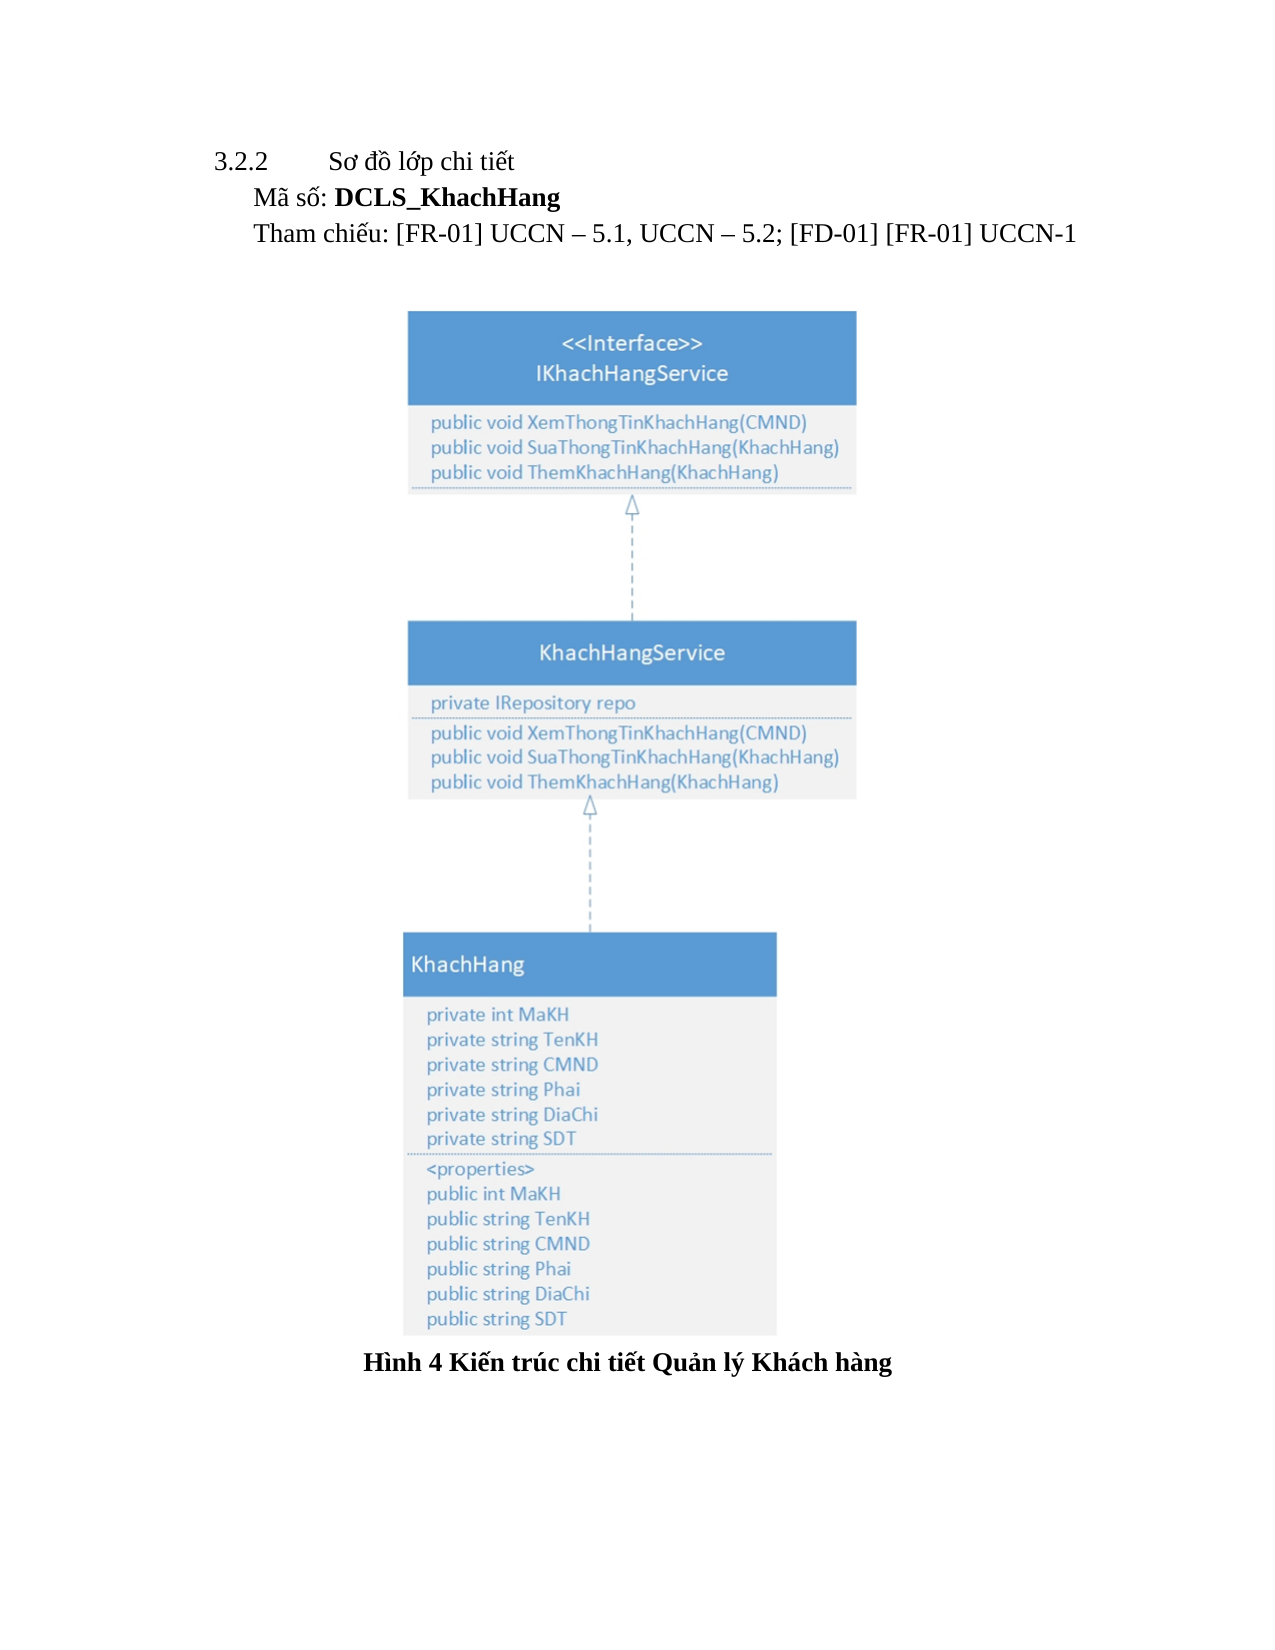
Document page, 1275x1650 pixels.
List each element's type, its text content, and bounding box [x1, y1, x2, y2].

text Hình 4 Kiến trúc chi tiết Quản lý Khách hàng [118, 1346, 1137, 1377]
picture [398, 309, 858, 1342]
list Sơ đồ lớp chi tiết [268, 145, 1137, 177]
list Mã số: DCLS_KhachHang [253, 181, 1137, 212]
list Tham chiếu: [FR-01] UCCN – 5.1, UCCN – 5.2; [FD-01] [FR-01] UCCN-1 [253, 217, 1137, 248]
